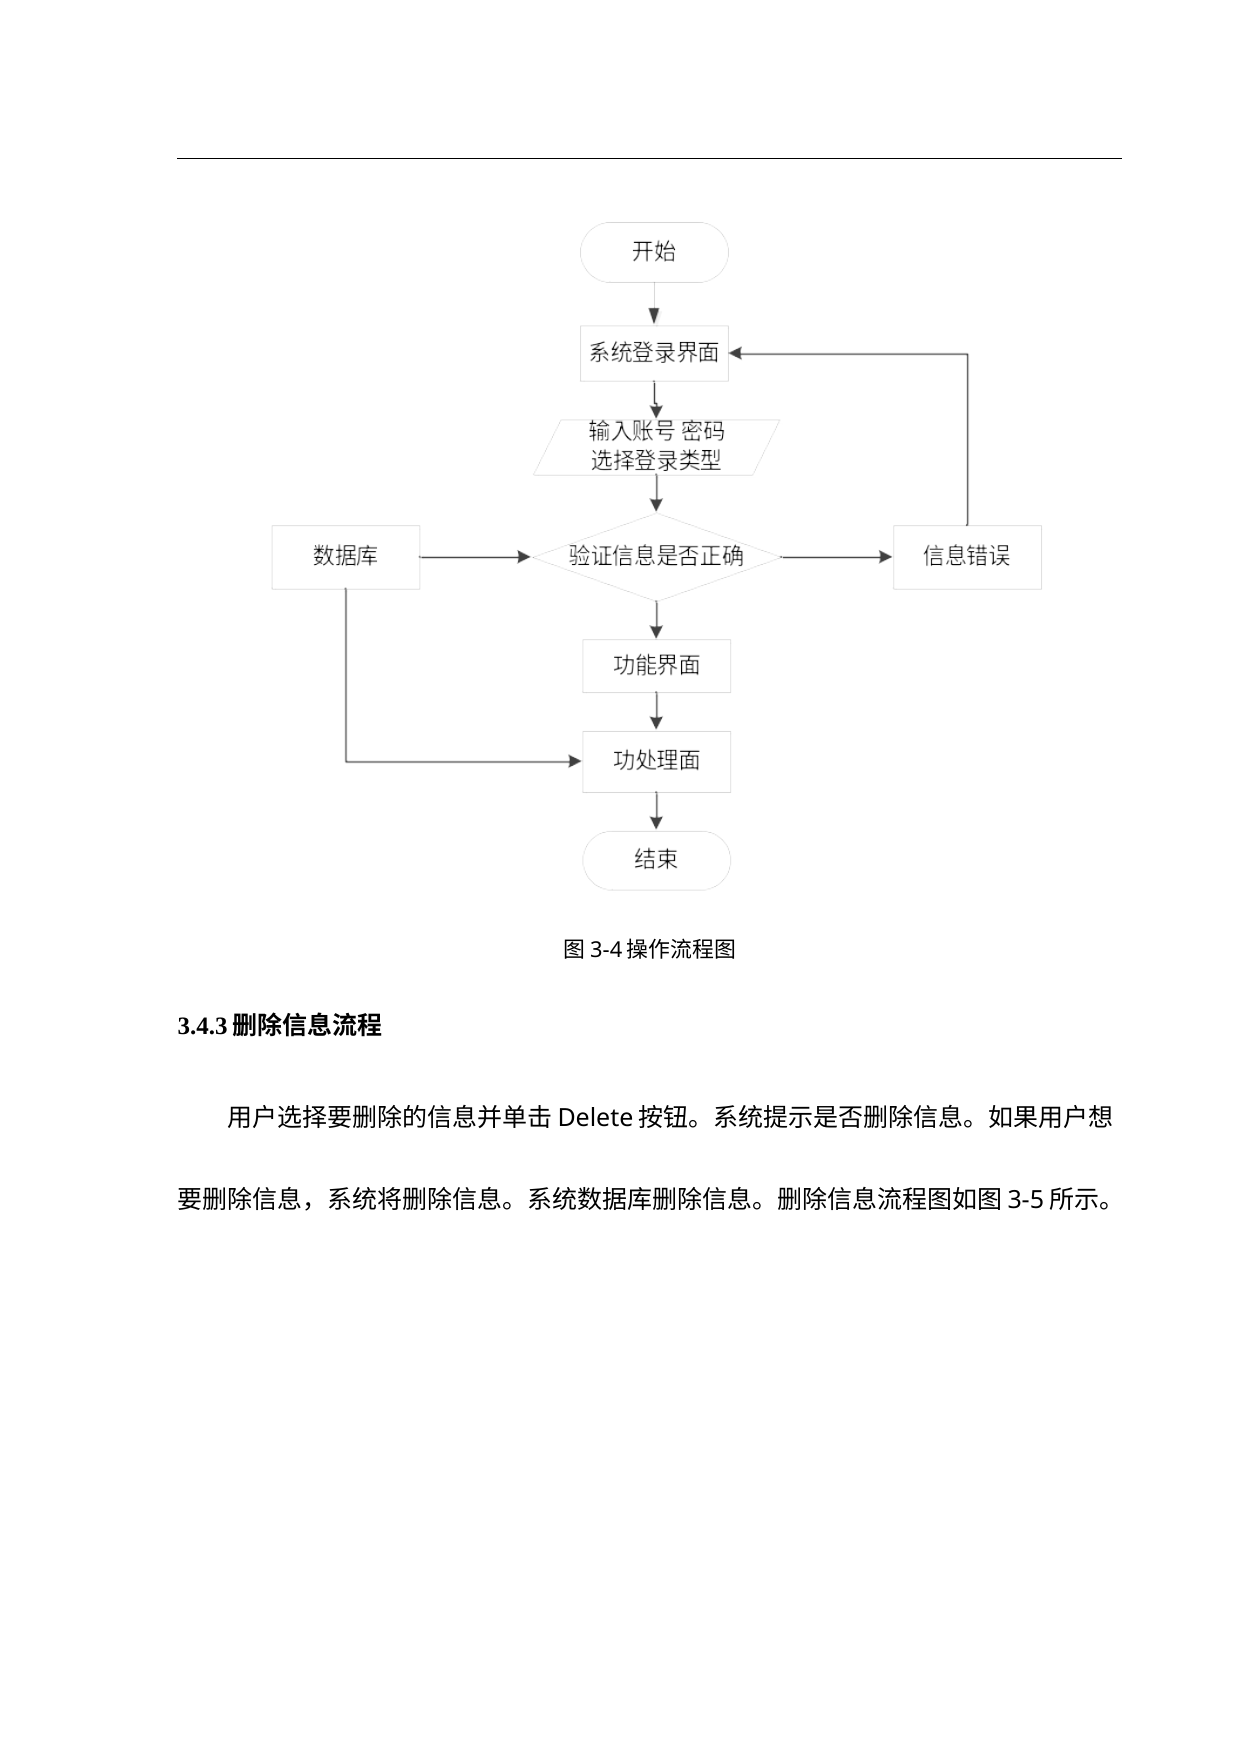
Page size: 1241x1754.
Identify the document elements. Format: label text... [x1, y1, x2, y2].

text 图3-4操作流程图 [177, 932, 1122, 964]
subtitle 3.4.3删除信息流程 [177, 991, 1122, 1056]
text 用户选择要删除的信息并单击Delete按钮。系统提示是否删除信息。如果用户想要删除信息，系统将删除信息。系统数据库删除信息。删除信息流程图如图3-5所示。 [177, 1083, 1122, 1230]
